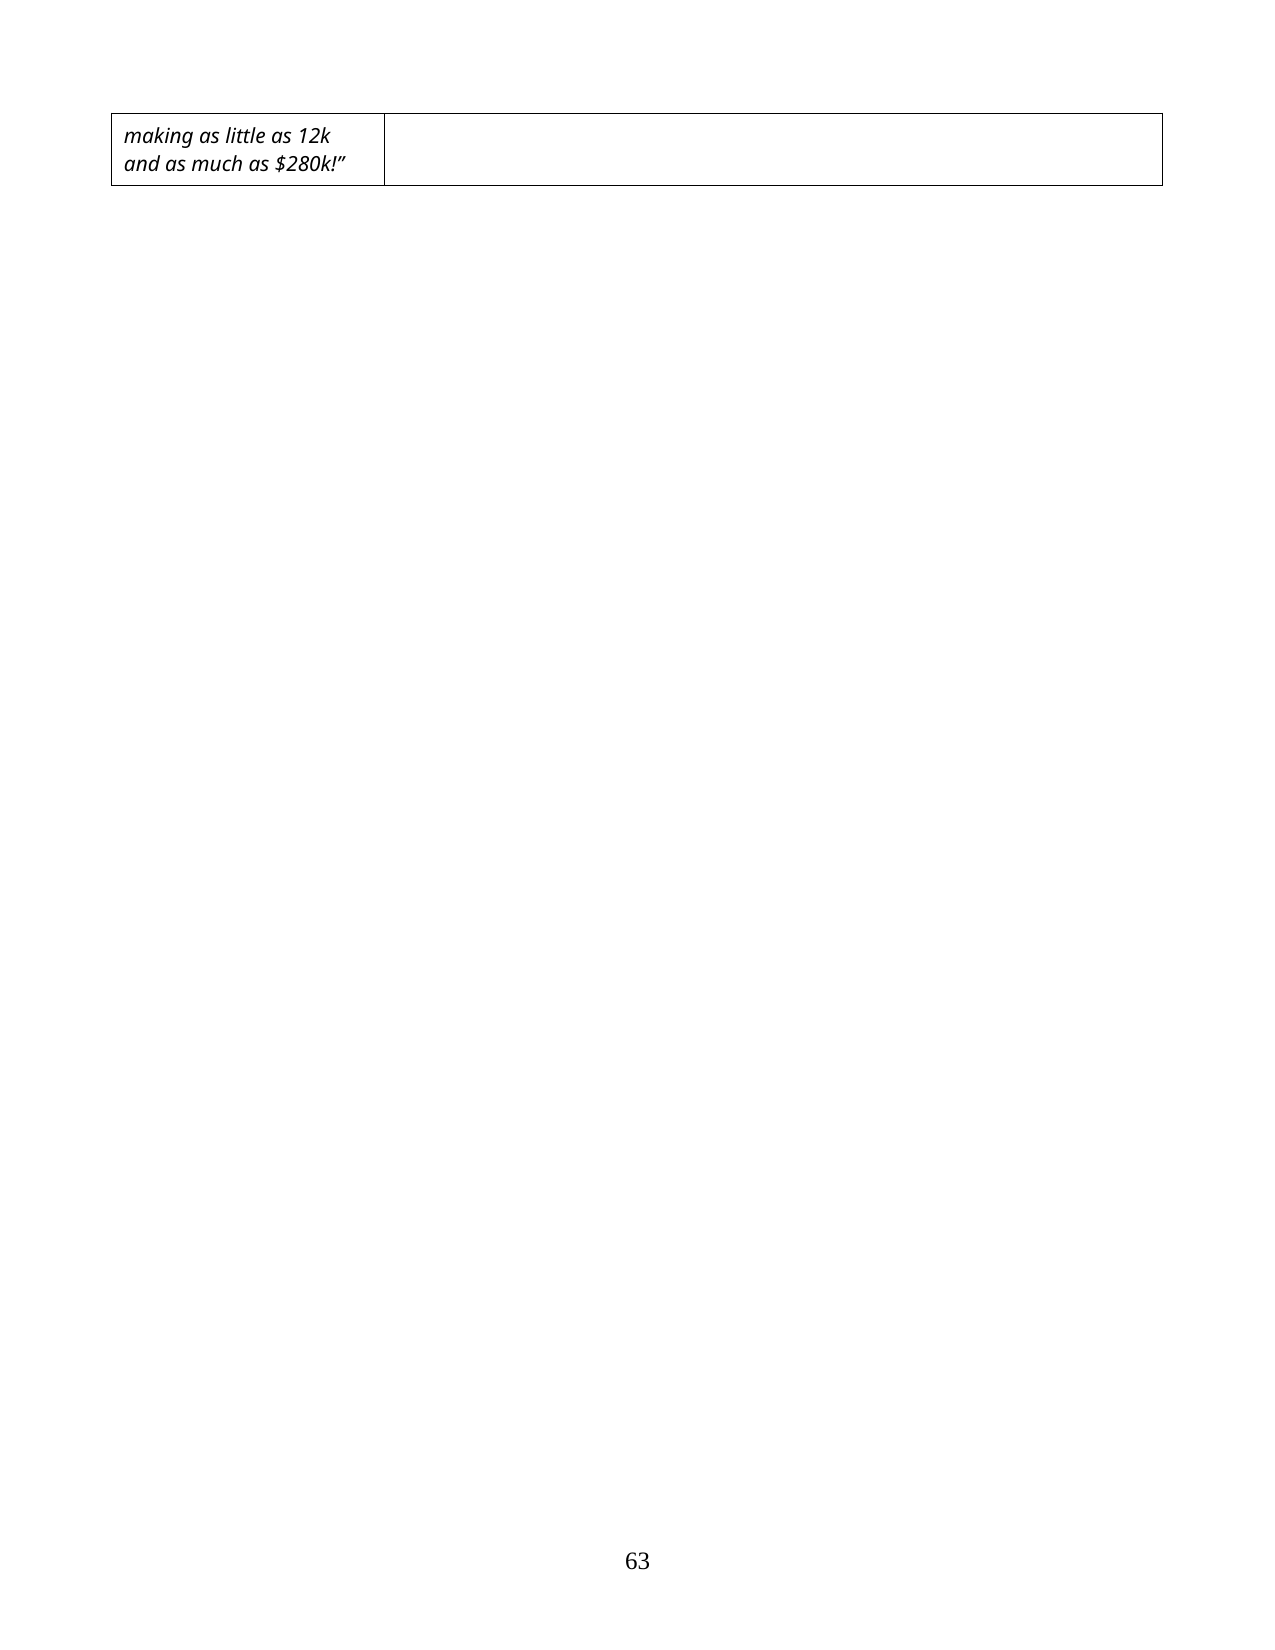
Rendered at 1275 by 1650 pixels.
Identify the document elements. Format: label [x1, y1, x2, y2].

table_cell [112, 114, 384, 185]
table_cell [385, 114, 1162, 185]
